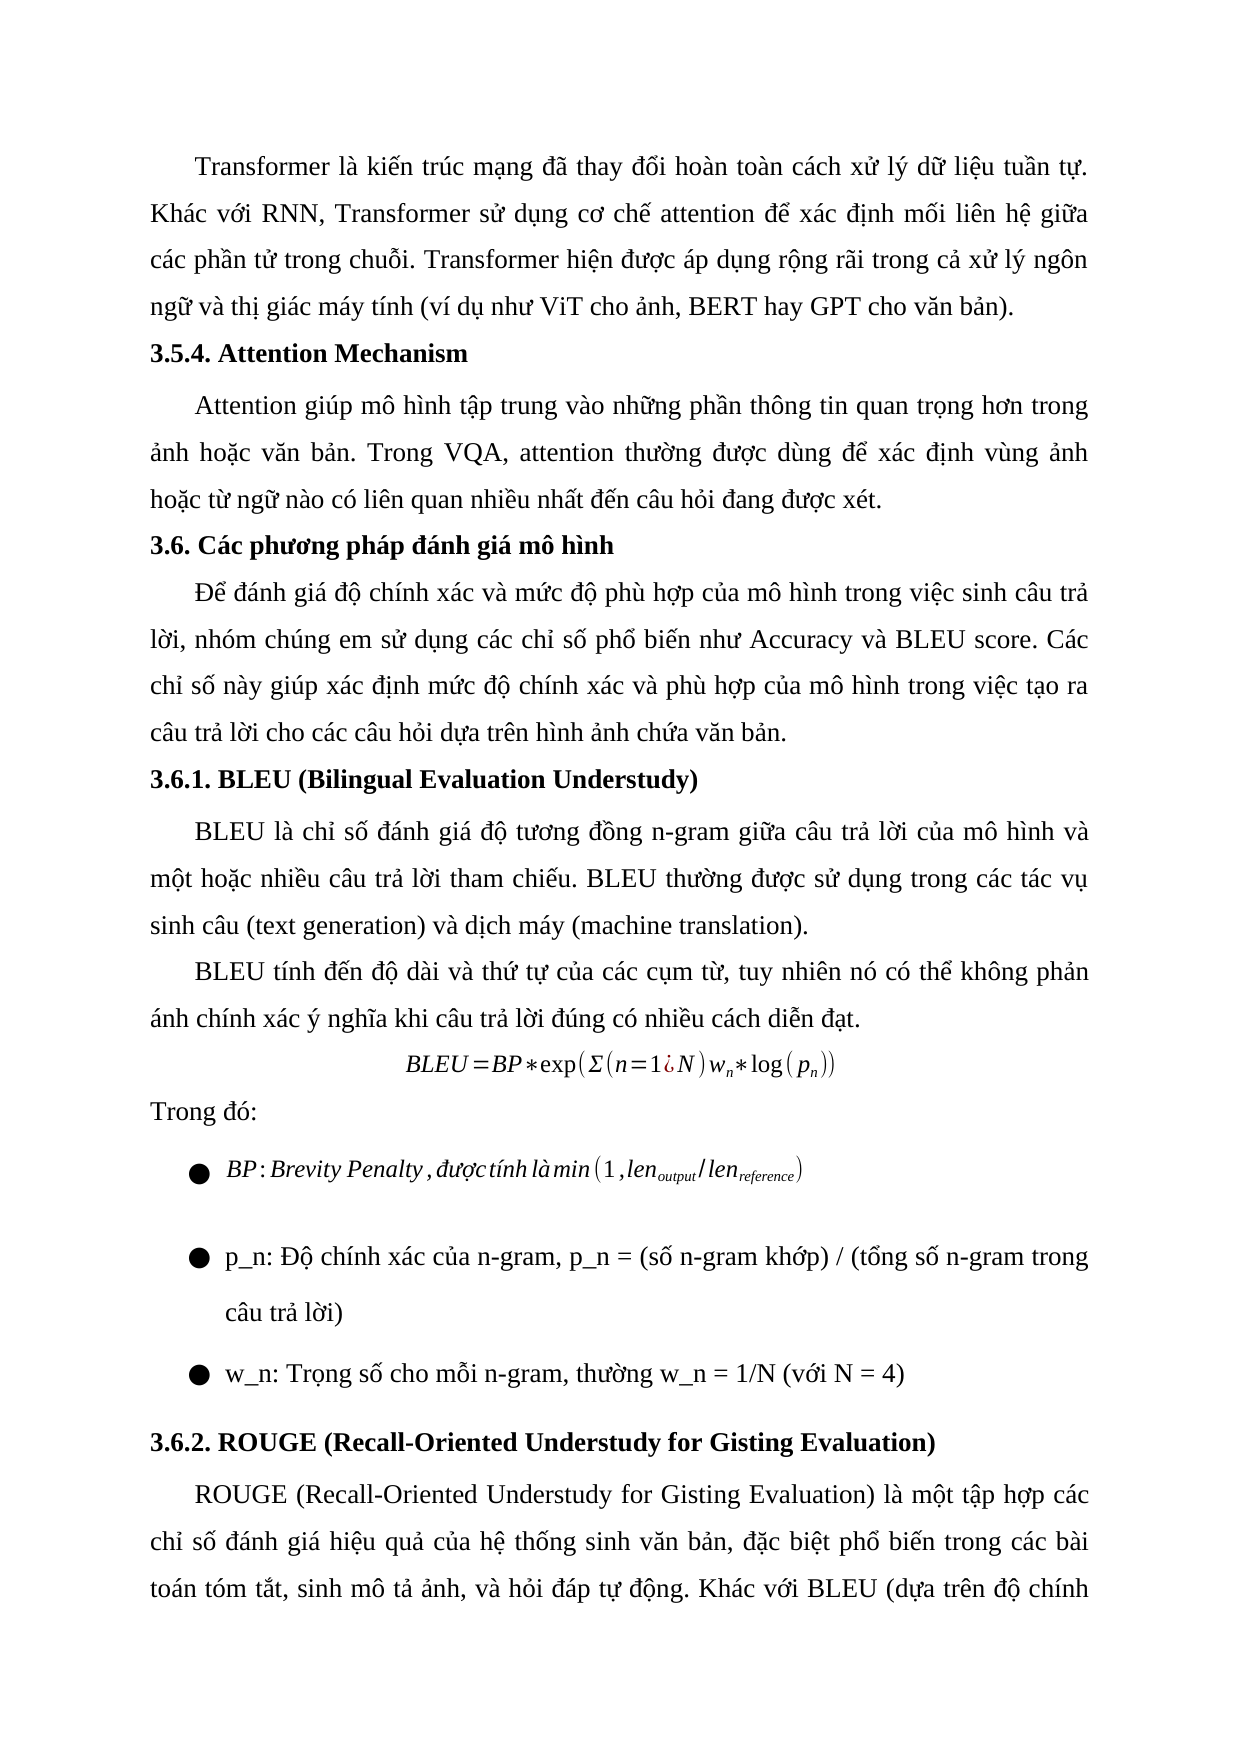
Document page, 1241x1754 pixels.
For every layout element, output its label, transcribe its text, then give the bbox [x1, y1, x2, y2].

text Attention giúp mô hình tập trung vào những phần thông tin quan trọng hơn trong ảnh hoặc văn bản. Trong VQA, attention thường được dùng để xác định vùng ảnh hoặc từ ngữ nào có liên quan nhiều nhất đến câu hỏi đang được xét. [150, 389, 1090, 514]
subtitle Attention Mechanism [150, 337, 1090, 368]
list p_n: Độ chính xác của n-gram, p_n = (số n-gram khớp) / (tổng số n-gram trong câu trả lời) [187, 1225, 1090, 1327]
text BLEU là chỉ số đánh giá độ tương đồng n-gram giữa câu trả lời của mô hình và một hoặc nhiều câu trả lời tham chiếu. BLEU thường được sử dụng trong các tác vụ sinh câu (text generation) và dịch máy (machine translation). [150, 815, 1090, 940]
text BLEU tính đến độ dài và thứ tự của các cụm từ, tuy nhiên nó có thể không phản ánh chính xác ý nghĩa khi câu trả lời đúng có nhiều cách diễn đạt. [150, 955, 1090, 1033]
subtitle Các phương pháp đánh giá mô hình [150, 529, 1090, 561]
text Transformer là kiến trúc mạng đã thay đổi hoàn toàn cách xử lý dữ liệu tuần tự. Khác với RNN, Transformer sử dụng cơ chế attention để xác định mối liên hệ giữa các phần tử trong chuỗi. Transformer hiện được áp dụng rộng rãi trong cả xử lý ngôn ngữ và thị giác máy tính (ví dụ như ViT cho ảnh, BERT hay GPT cho văn bản). [150, 150, 1090, 321]
text Trong đó: [150, 1095, 1090, 1126]
text Để đánh giá độ chính xác và mức độ phù hợp của mô hình trong việc sinh câu trả lời, nhóm chúng em sử dụng các chỉ số phổ biến như Accuracy và BLEU score. Các chỉ số này giúp xác định mức độ chính xác và phù hợp của mô hình trong việc tạo ra câu trả lời cho các câu hỏi dựa trên hình ảnh chứa văn bản. [150, 576, 1090, 747]
list w_n: Trọng số cho mỗi n-gram, thường w_n = 1/N (với N = 4) [187, 1343, 1090, 1398]
subtitle BLEU (Bilingual Evaluation Understudy) [150, 763, 1090, 794]
subtitle ROUGE (Recall-Oriented Understudy for Gisting Evaluation) [150, 1426, 1090, 1457]
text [150, 1479, 1090, 1603]
